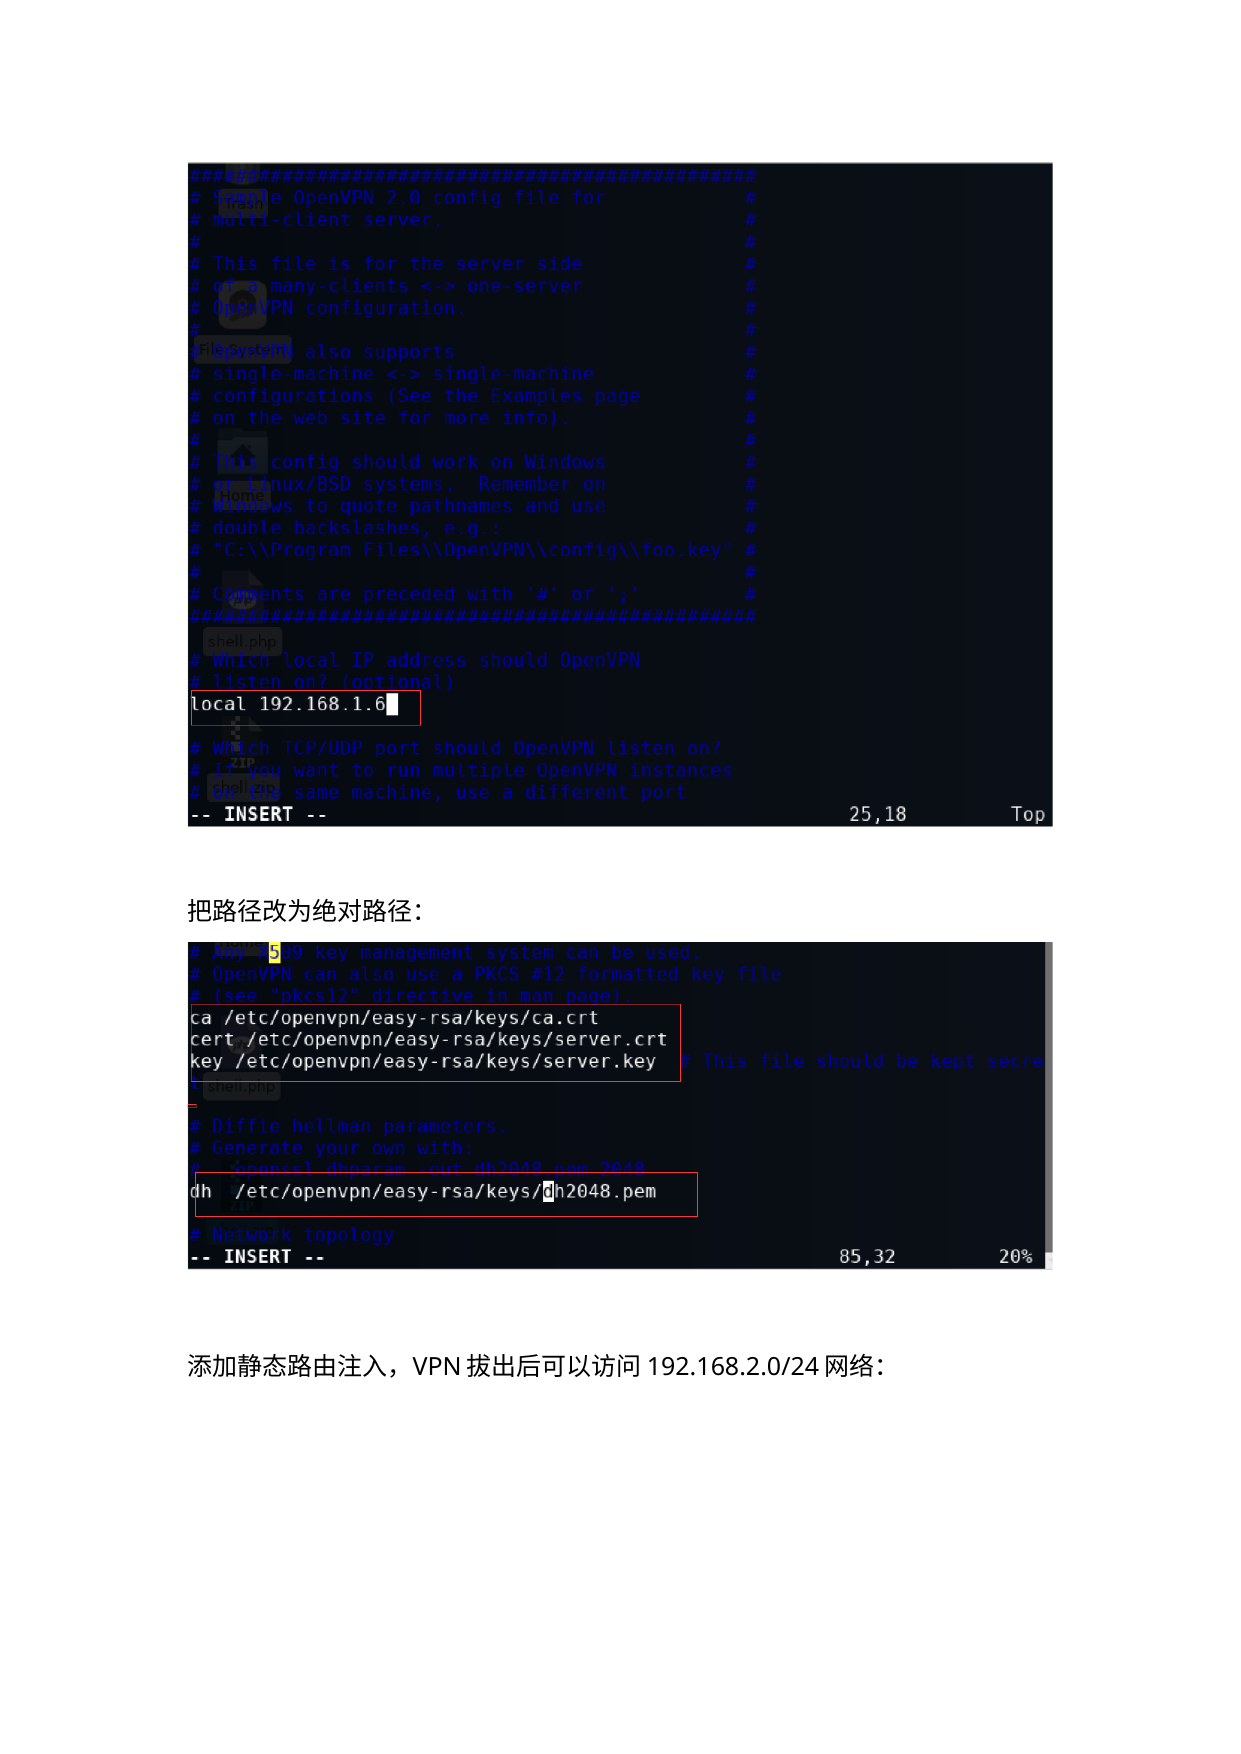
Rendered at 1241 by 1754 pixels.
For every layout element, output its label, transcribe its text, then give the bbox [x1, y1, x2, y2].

text 添加静态路由注入，VPN拔出后可以访问192.168.2.0/24网络： [187, 1332, 1053, 1397]
picture [187, 162, 1053, 827]
text 把路径改为绝对路径： [187, 877, 1053, 942]
picture [187, 942, 1053, 1270]
